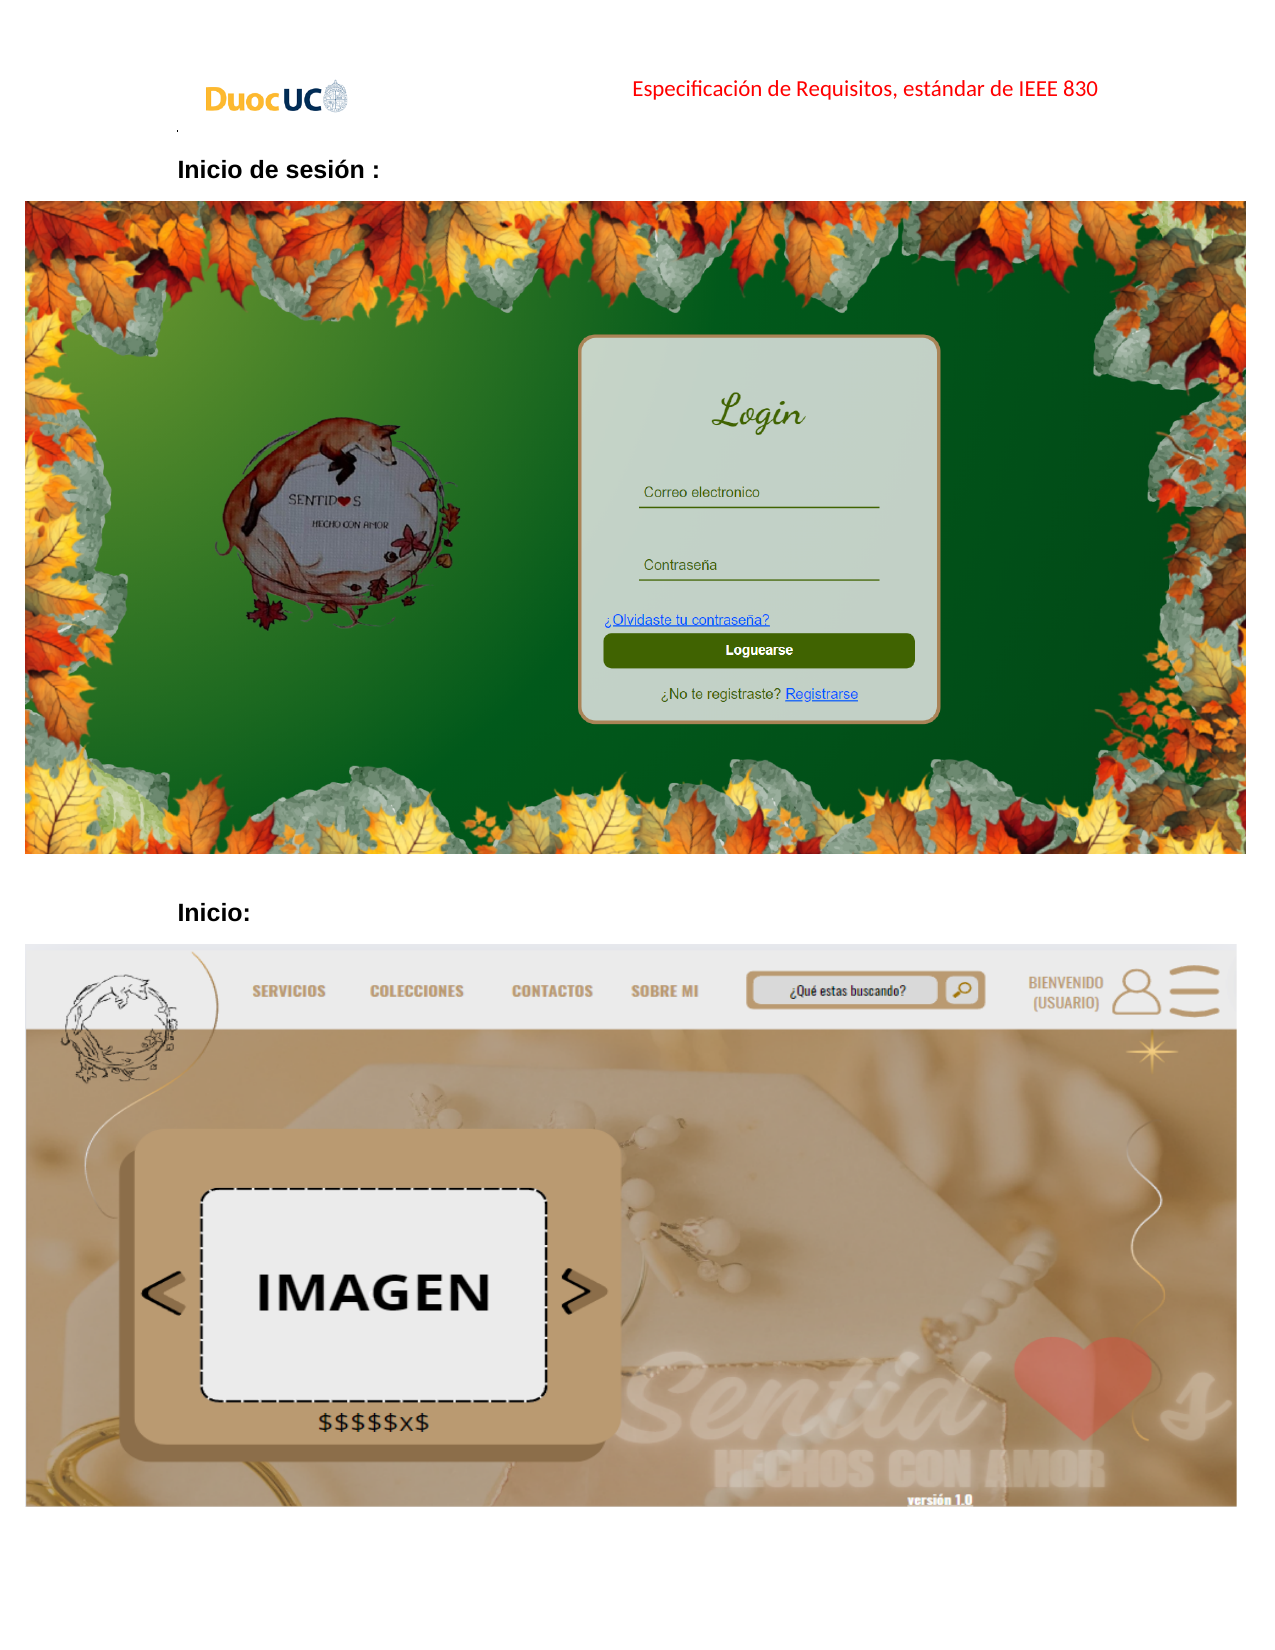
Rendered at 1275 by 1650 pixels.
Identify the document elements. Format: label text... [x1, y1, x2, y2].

picture [25, 944, 1237, 1507]
picture [25, 201, 1246, 854]
text Inicio: [177, 898, 1246, 927]
text Inicio de sesión : [177, 155, 1246, 184]
picture [206, 76, 348, 115]
